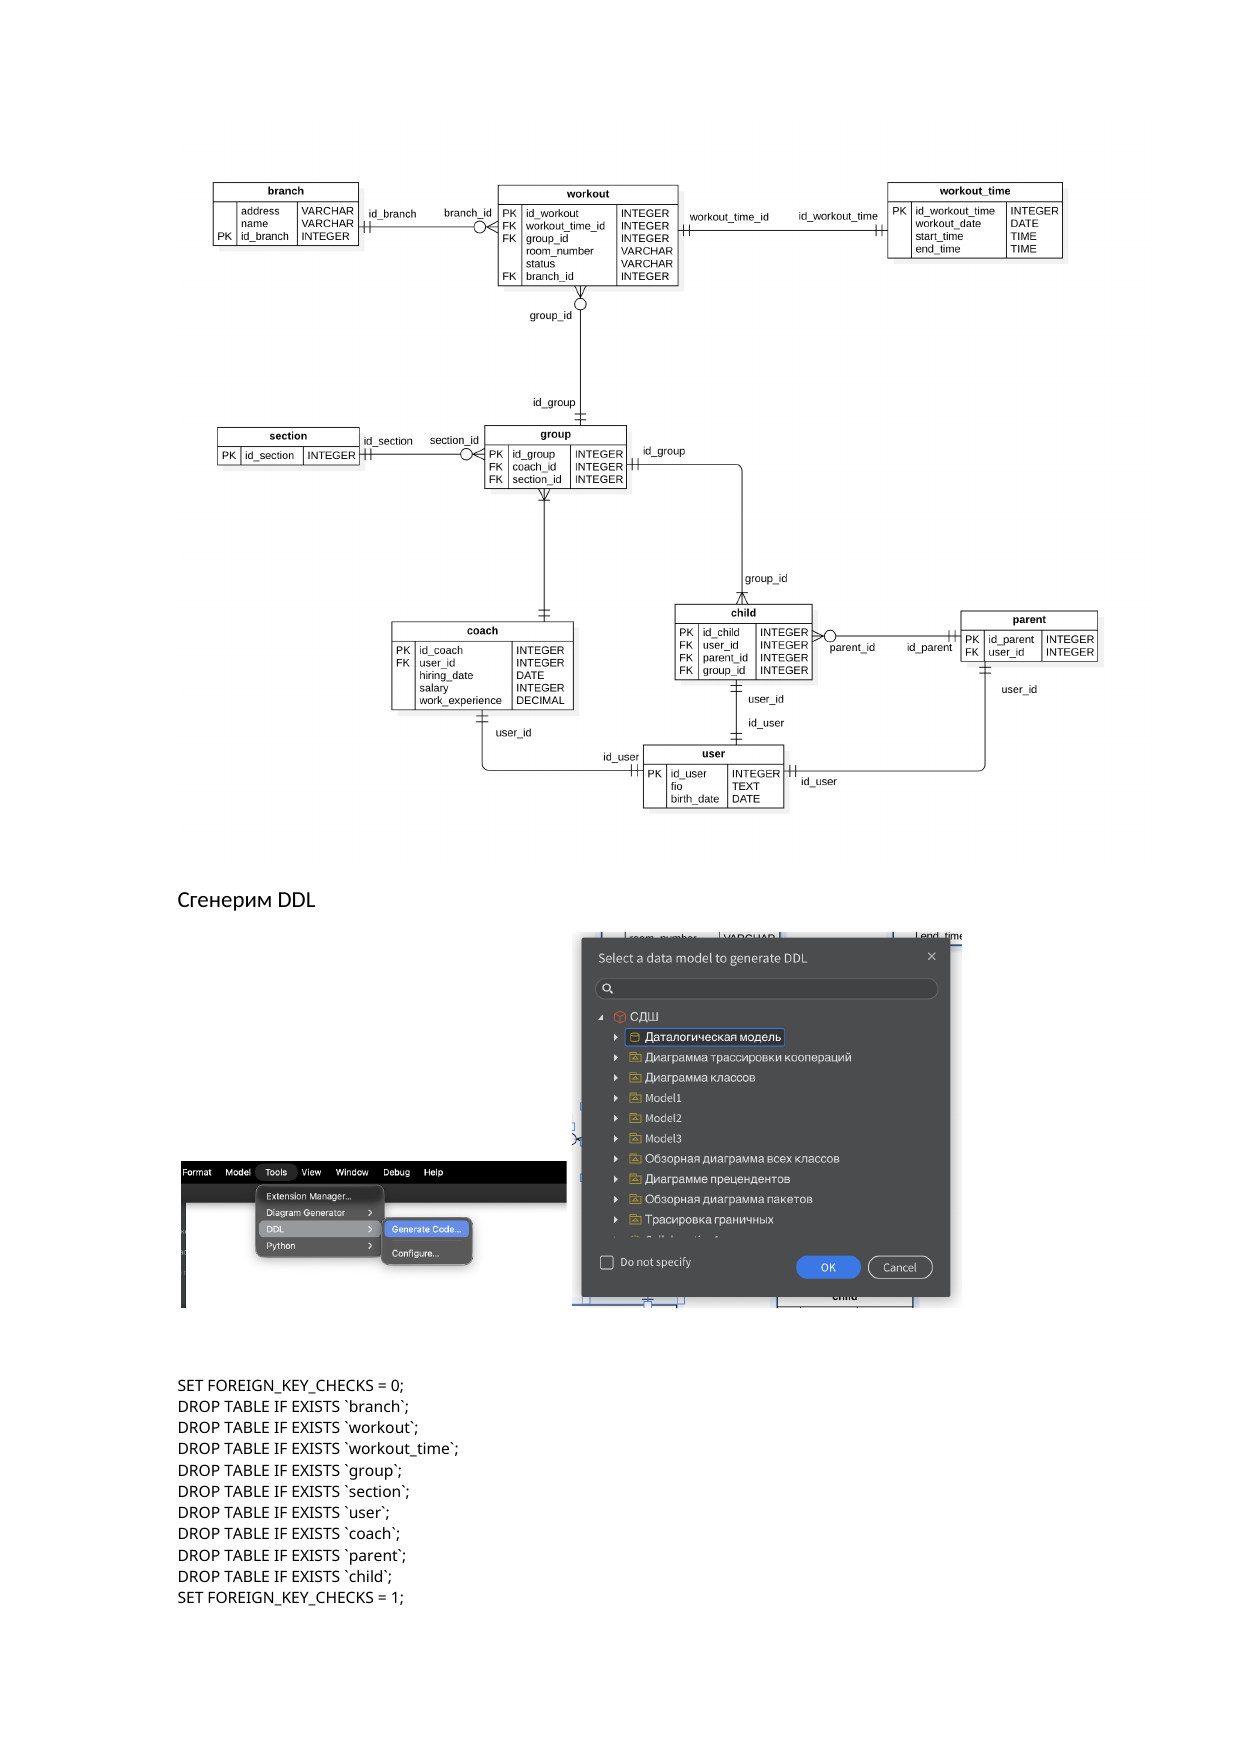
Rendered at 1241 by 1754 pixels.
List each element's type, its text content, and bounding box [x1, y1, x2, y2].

picture [177, 1140, 567, 1308]
text DROP TABLE IF EXISTS `parent`; [177, 1544, 1152, 1566]
text Сгенерим DDL [177, 885, 1152, 913]
text DROP TABLE IF EXISTS `group`; [177, 1459, 1152, 1481]
text DROP TABLE IF EXISTS `workout`; [177, 1417, 1152, 1438]
text DROP TABLE IF EXISTS `workout_time`; [177, 1438, 1152, 1459]
text DROP TABLE IF EXISTS `child`; [177, 1566, 1152, 1587]
text DROP TABLE IF EXISTS `branch`; [177, 1396, 1152, 1417]
picture [177, 118, 1152, 866]
text SET FOREIGN_KEY_CHECKS = 1; [177, 1587, 1152, 1608]
text DROP TABLE IF EXISTS `coach`; [177, 1523, 1152, 1544]
text DROP TABLE IF EXISTS `section`; [177, 1481, 1152, 1502]
text DROP TABLE IF EXISTS `user`; [177, 1502, 1152, 1523]
picture [571, 932, 962, 1308]
text SET FOREIGN_KEY_CHECKS = 0; [177, 1374, 1152, 1396]
